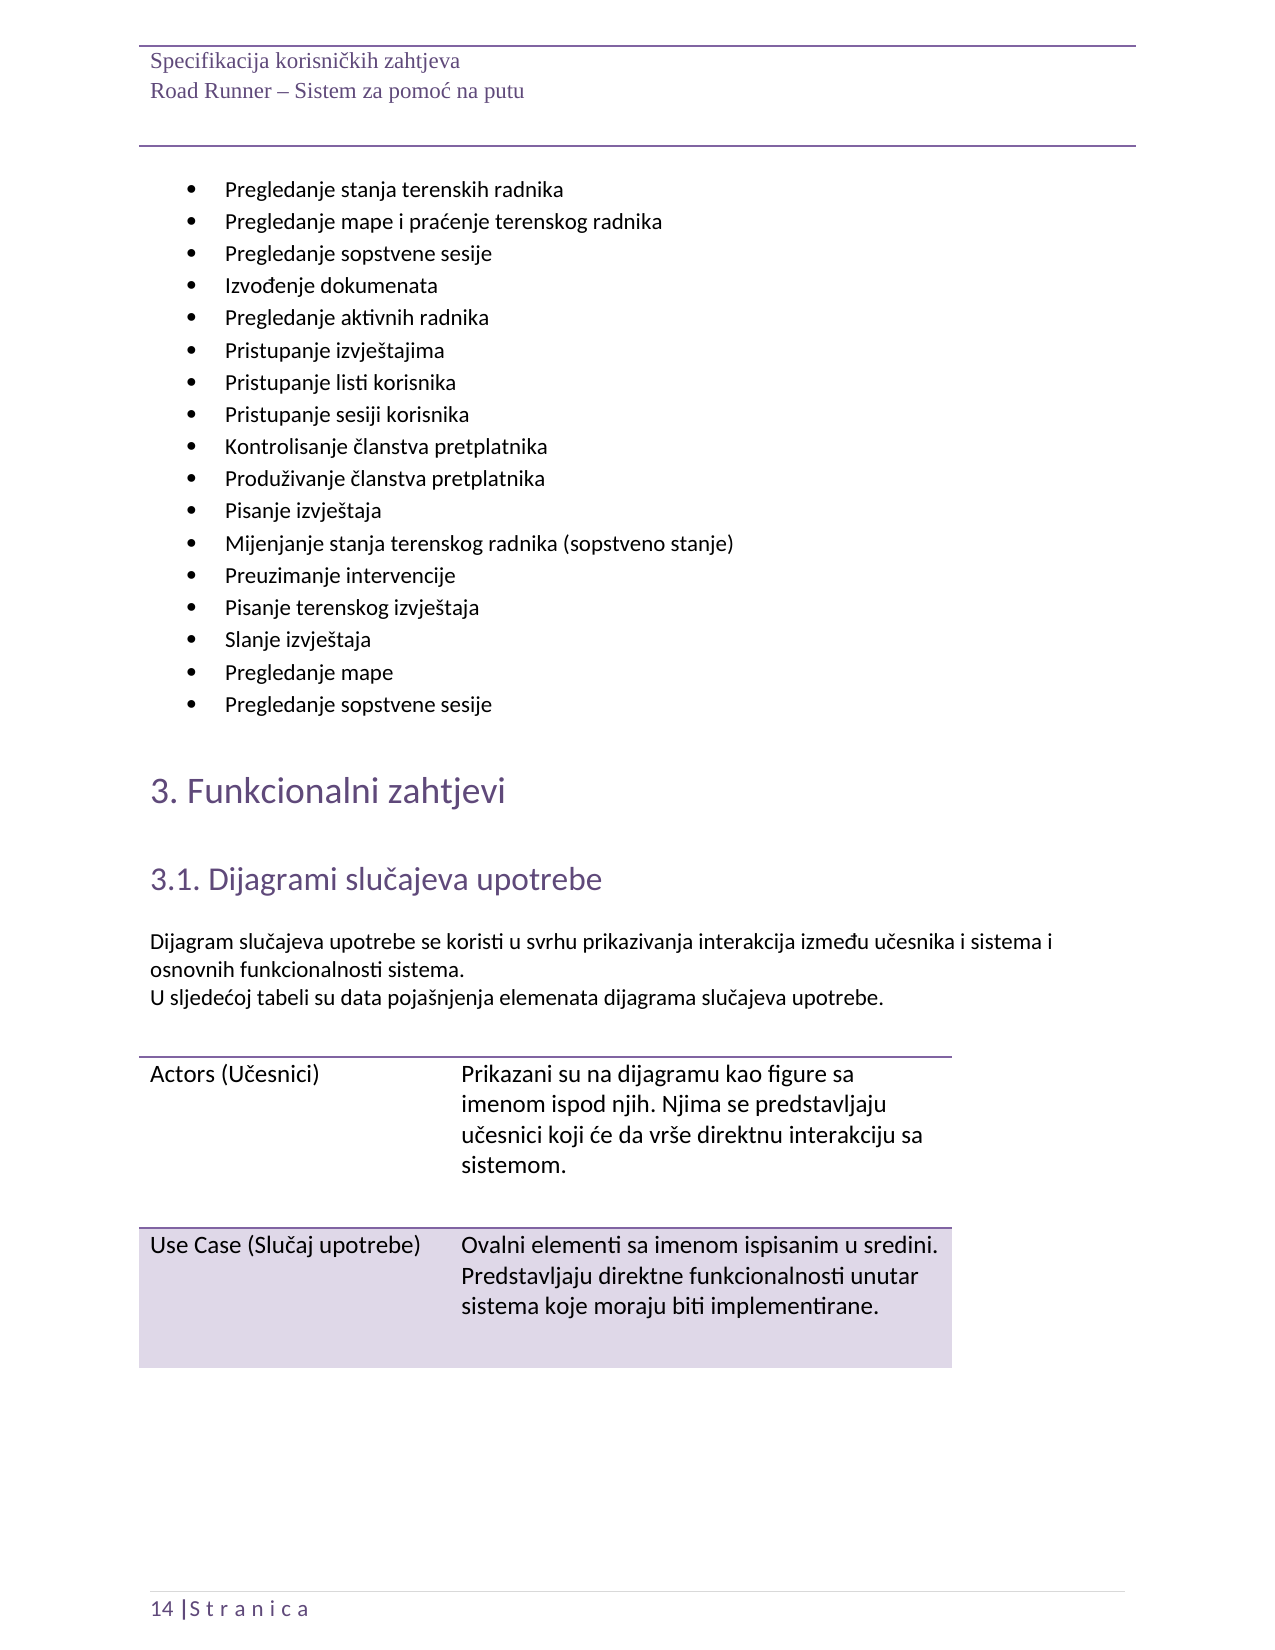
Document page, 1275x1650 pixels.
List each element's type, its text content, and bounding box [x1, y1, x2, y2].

list Pisanje terenskog izvještaja [150, 593, 1125, 621]
text 3. Funkcionalni zahtjevi [150, 767, 1125, 812]
table_cell Use Case (Slučaj upotrebe) [139, 1229, 450, 1368]
list Pristupanje sesiji korisnika [150, 400, 1125, 428]
list Pregledanje aktivnih radnika [150, 303, 1125, 332]
list Mijenjanje stanja terenskog radnika (sopstveno stanje) [150, 529, 1125, 557]
list Izvođenje dokumenata [150, 271, 1125, 299]
list Pregledanje sopstvene sesije [150, 690, 1125, 718]
list Pristupanje izvještajima [150, 336, 1125, 364]
list Pisanje izvještaja [150, 497, 1125, 525]
list Dijagram slučajeva upotrebe se koristi u svrhu prikazivanja interakcija između učesnika i sistema i osnovnih funkcionalnosti sistema. U sljedećoj tabeli su data pojašnjenja elemenata dijagrama slučajeva upotrebe. [150, 927, 1125, 1011]
list Pregledanje sopstvene sesije [150, 239, 1125, 267]
list Preuzimanje intervencije [150, 561, 1125, 589]
list Pregledanje mape [150, 658, 1125, 686]
list Pristupanje listi korisnika [150, 368, 1125, 396]
list Pregledanje stanja terenskih radnika [150, 175, 1125, 203]
list Kontrolisanje članstva pretplatnika [150, 432, 1125, 460]
table_cell Ovalni elementi sa imenom ispisanim u sredini. Predstavljaju direktne funkcionalnosti unutar sistema koje moraju biti implementirane. [450, 1229, 952, 1368]
table_header Prikazani su na dijagramu kao figure sa imenom ispod njih. Njima se predstavljaju učesnici koji će da vrše direktnu interakciju sa sistemom. [450, 1058, 952, 1227]
list Slanje izvještaja [150, 625, 1125, 653]
list Produživanje članstva pretplatnika [150, 464, 1125, 492]
table_header Actors (Učesnici) [139, 1058, 450, 1227]
list Pregledanje mape i praćenje terenskog radnika [150, 207, 1125, 235]
text 3.1. Dijagrami slučajeva upotrebe [150, 858, 1125, 899]
